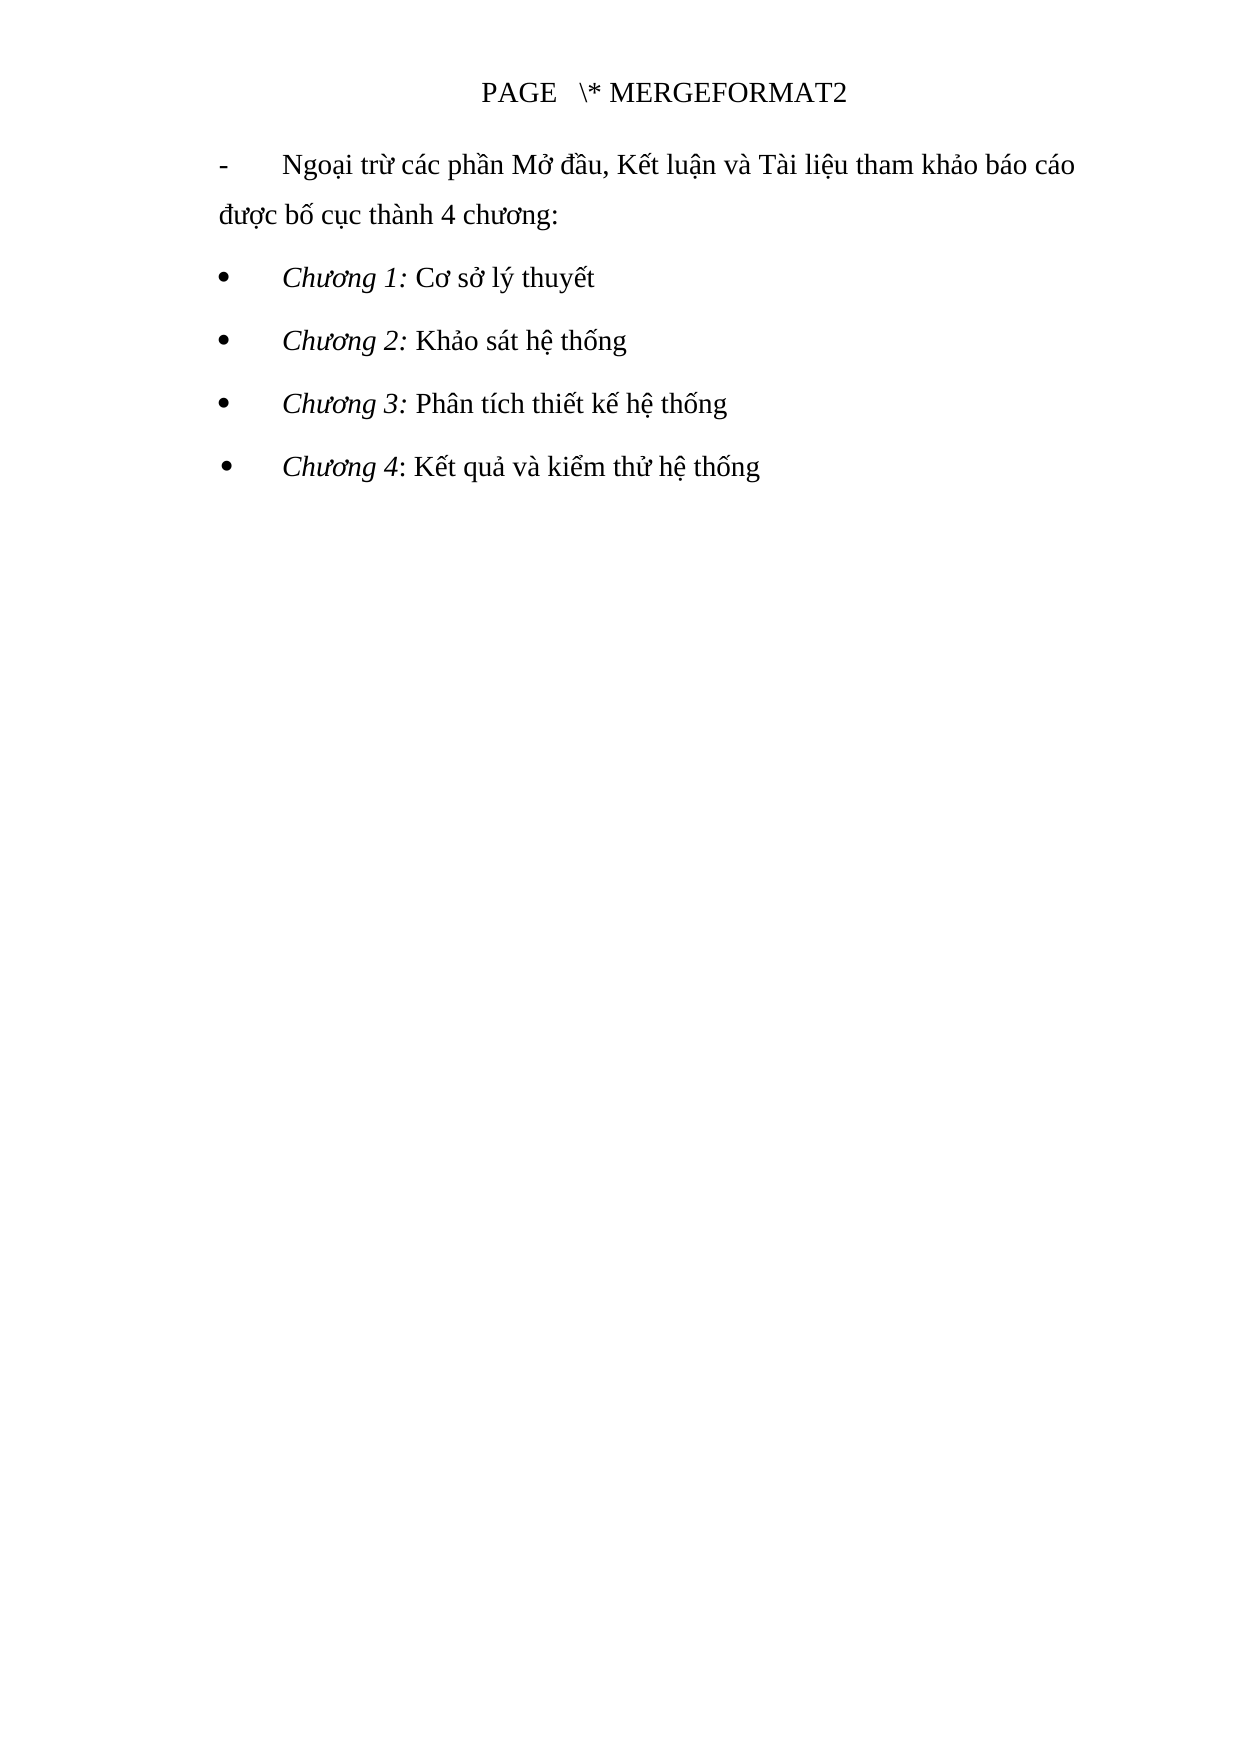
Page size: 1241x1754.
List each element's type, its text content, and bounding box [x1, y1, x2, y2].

list Ngoại trừ các phần Mở đầu, Kết luận và Tài liệu tham khảo báo cáo được bố cục thành 4 chương: [218, 147, 1122, 231]
list Chương 3: Phân tích thiết kế hệ thống [218, 386, 1122, 419]
list Chương 2: Khảo sát hệ thống [218, 323, 1122, 357]
list Chương 4: Kết quả và kiểm thử hệ thống [207, 449, 1122, 482]
list Chương 1: Cơ sở lý thuyết [218, 260, 1122, 294]
